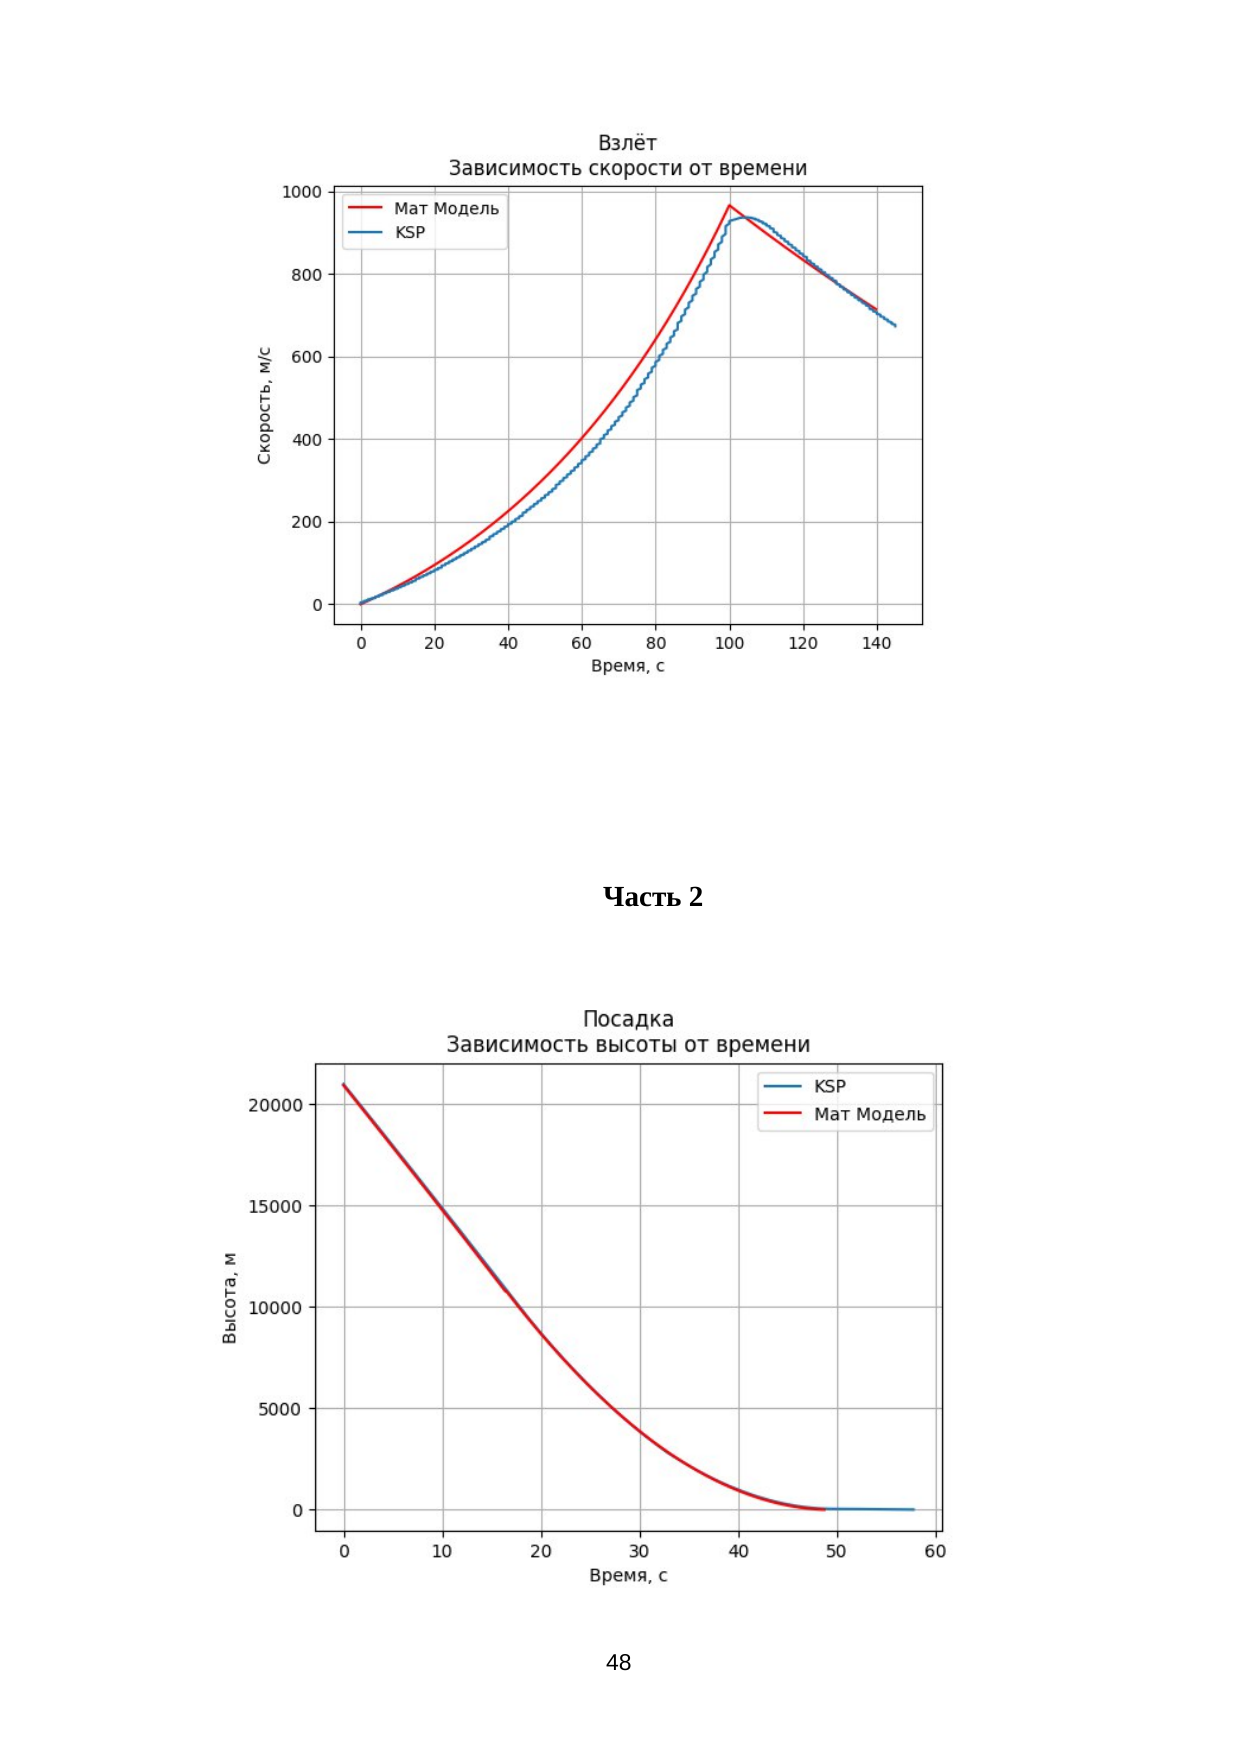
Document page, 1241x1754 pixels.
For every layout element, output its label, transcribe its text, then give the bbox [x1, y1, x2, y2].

subtitle Часть 2 [210, 879, 1087, 912]
picture [239, 118, 998, 687]
picture [214, 991, 1023, 1598]
